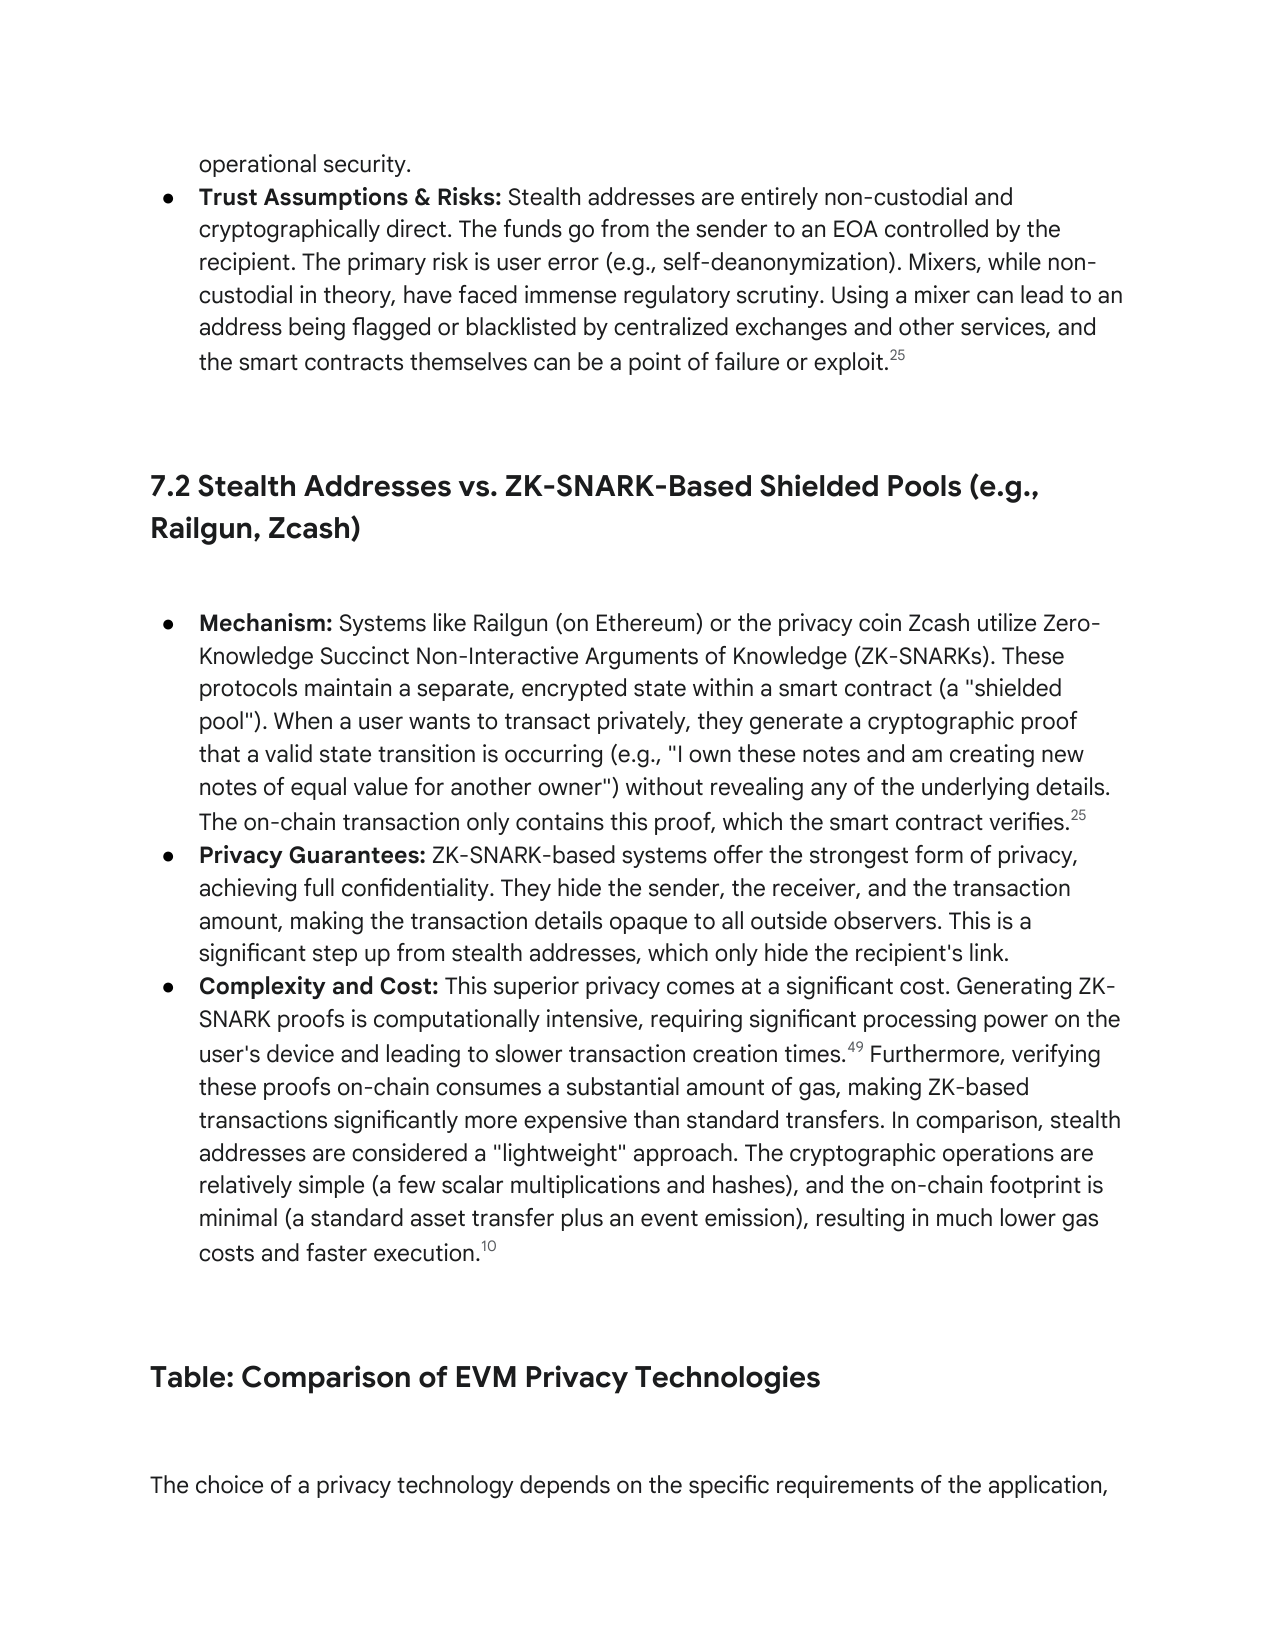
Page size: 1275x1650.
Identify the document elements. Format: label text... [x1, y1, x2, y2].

subtitle 7.2 Stealth Addresses vs. ZK-SNARK-Based Shielded Pools (e.g., Railgun, Zcash) [150, 468, 1125, 546]
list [161, 150, 1125, 179]
list Mechanism: Systems like Railgun (on Ethereum) or the privacy coin Zcash utilize Zero-Knowledge Succinct Non-Interactive Arguments of Knowledge (ZK-SNARKs). These protocols maintain a separate, encrypted state within a smart contract (a "shielded pool"). When a user wants to transact privately, they generate a cryptographic proof that a valid state transition is occurring (e.g., "I own these notes and am creating new notes of equal value for another owner") without revealing any of the underlying details. The on-chain transaction only contains this proof, which the smart contract verifies.25 [161, 609, 1125, 837]
list Trust Assumptions & Risks: Stealth addresses are entirely non-custodial and cryptographically direct. The funds go from the sender to an EOA controlled by the recipient. The primary risk is user error (e.g., self-deanonymization). Mixers, while non-custodial in theory, have faced immense regulatory scrutiny. Using a mixer can lead to an address being flagged or blacklisted by centralized exchanges and other services, and the smart contracts themselves can be a point of failure or exploit.25 [161, 183, 1125, 378]
subtitle Table: Comparison of EVM Privacy Technologies [150, 1359, 1125, 1396]
list Privacy Guarantees: ZK-SNARK-based systems offer the strongest form of privacy, achieving full confidentiality. They hide the sender, the receiver, and the transaction amount, making the transaction details opaque to all outside observers. This is a significant step up from stealth addresses, which only hide the recipient's link. [161, 842, 1125, 968]
list Complexity and Cost: This superior privacy comes at a significant cost. Generating ZK-SNARK proofs is computationally intensive, requiring significant processing power on the user's device and leading to slower transaction creation times.49 Furthermore, verifying these proofs on-chain consumes a substantial amount of gas, making ZK-based transactions significantly more expensive than standard transfers. In comparison, stealth addresses are considered a "lightweight" approach. The cryptographic operations are relatively simple (a few scalar multiplications and hashes), and the on-chain footprint is minimal (a standard asset transfer plus an event emission), resulting in much lower gas costs and faster execution.10 [161, 972, 1125, 1269]
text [150, 1471, 1125, 1499]
